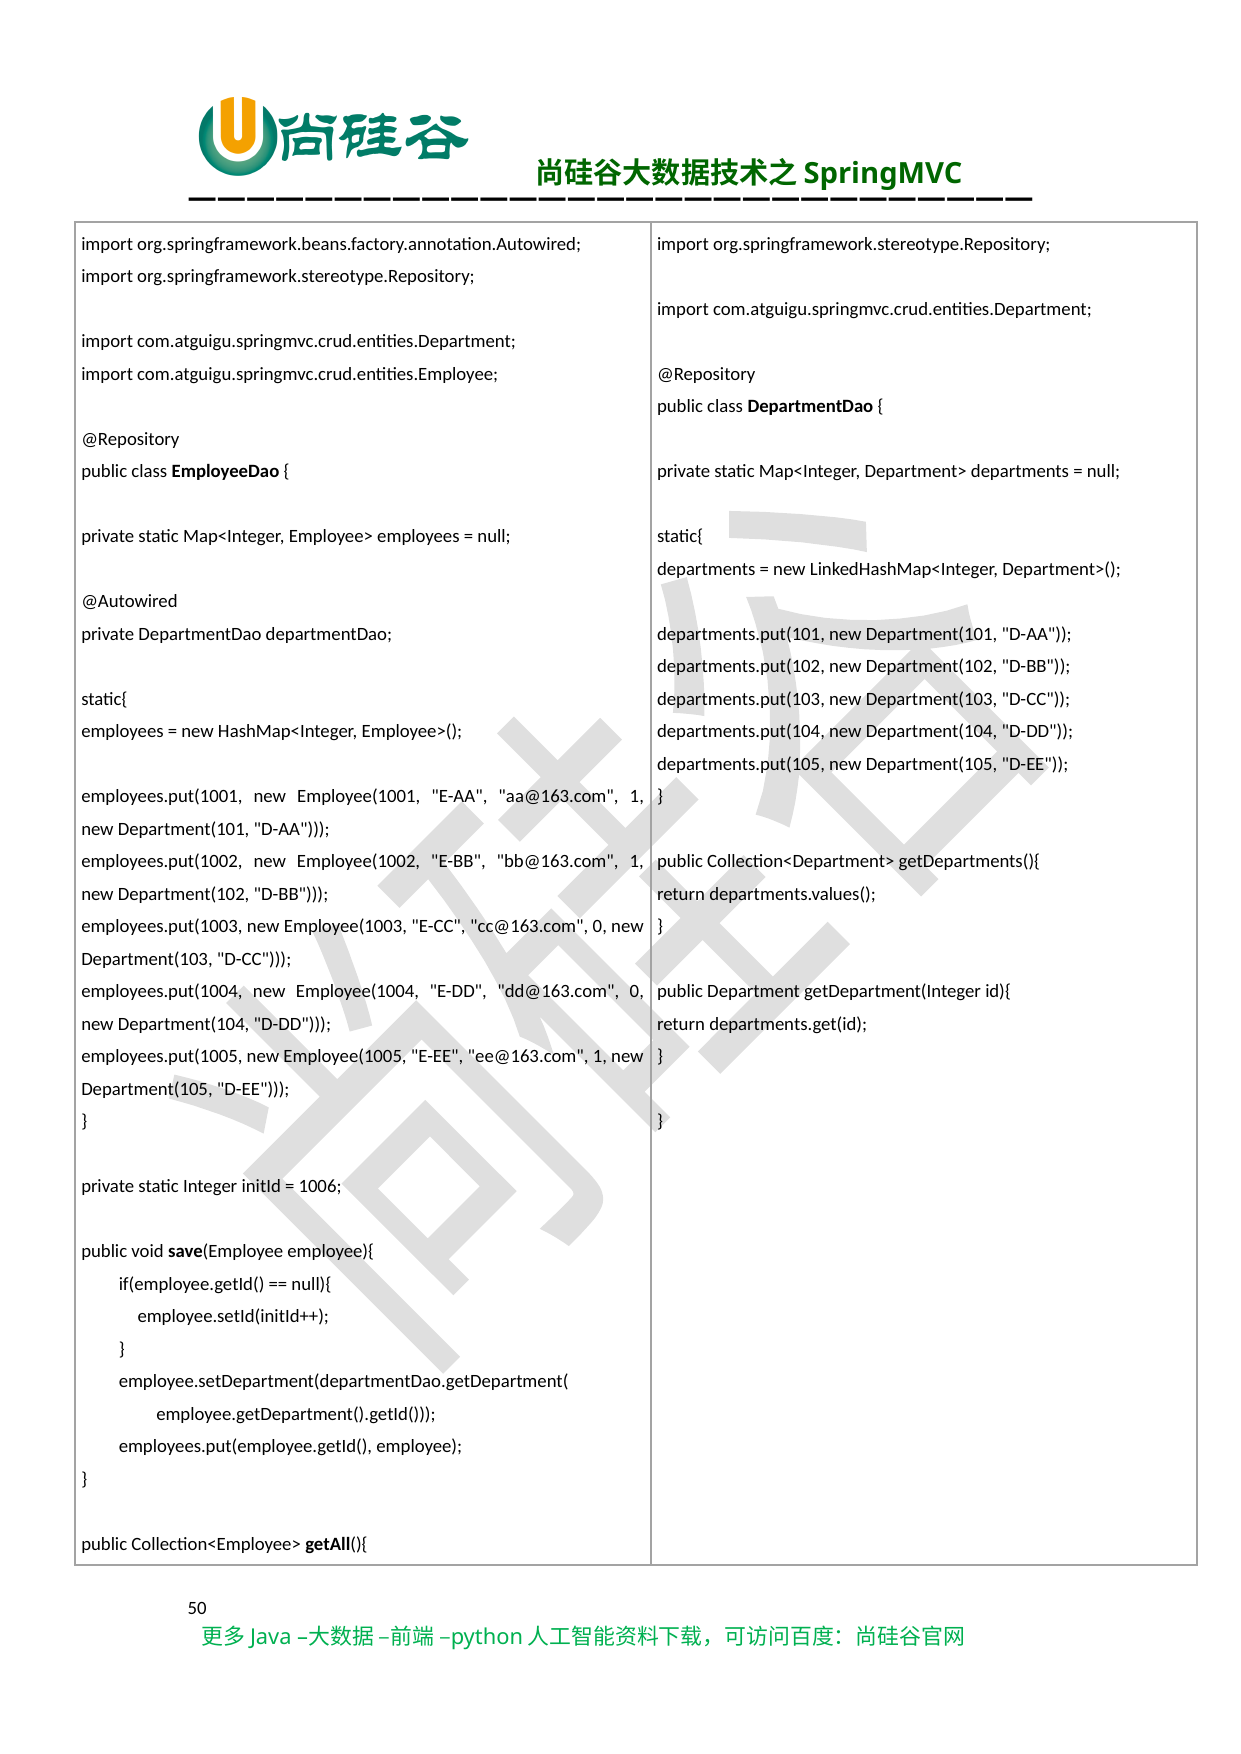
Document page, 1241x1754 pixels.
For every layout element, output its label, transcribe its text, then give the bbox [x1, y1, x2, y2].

picture [187, 88, 476, 184]
